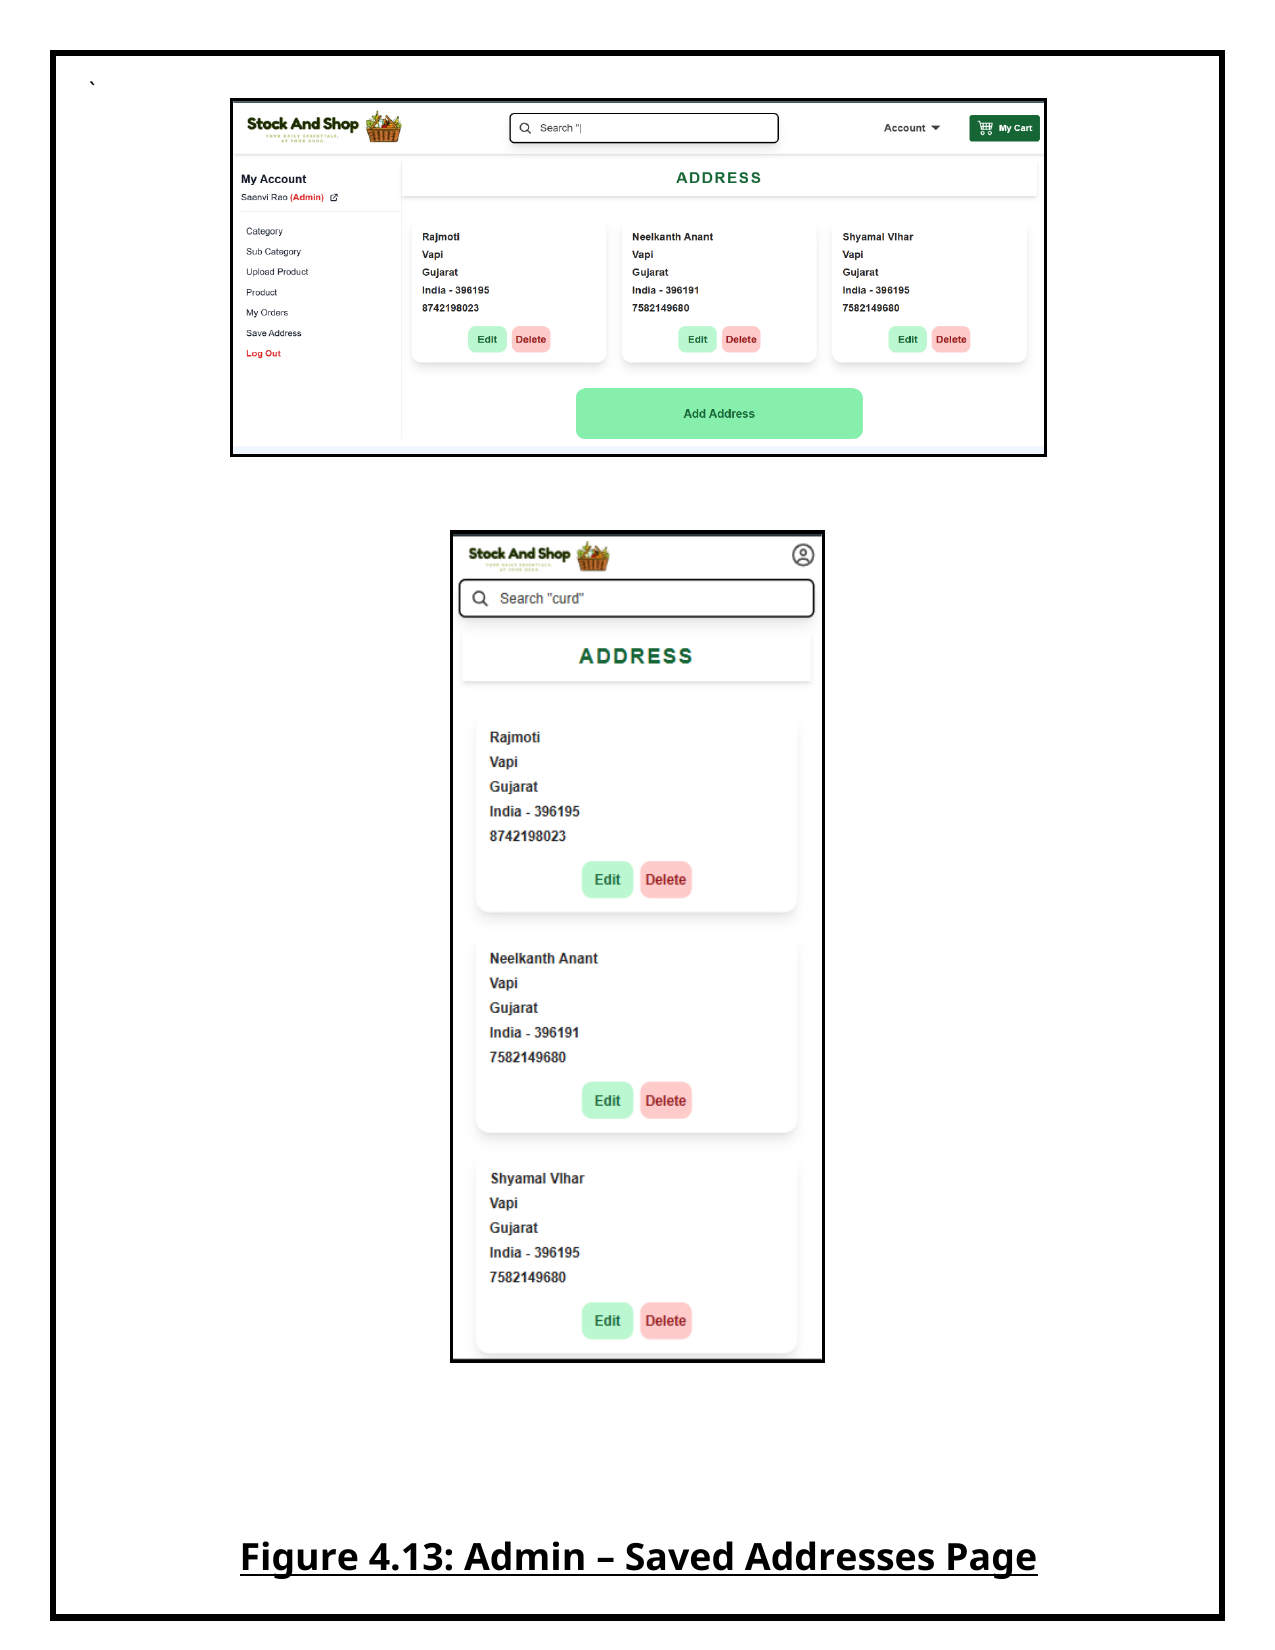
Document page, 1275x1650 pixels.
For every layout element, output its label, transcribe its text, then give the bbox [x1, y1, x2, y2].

text Figure 4.13: Admin – Saved Addresses Page [85, 1531, 1192, 1582]
picture [233, 101, 1044, 454]
picture [453, 534, 822, 1360]
